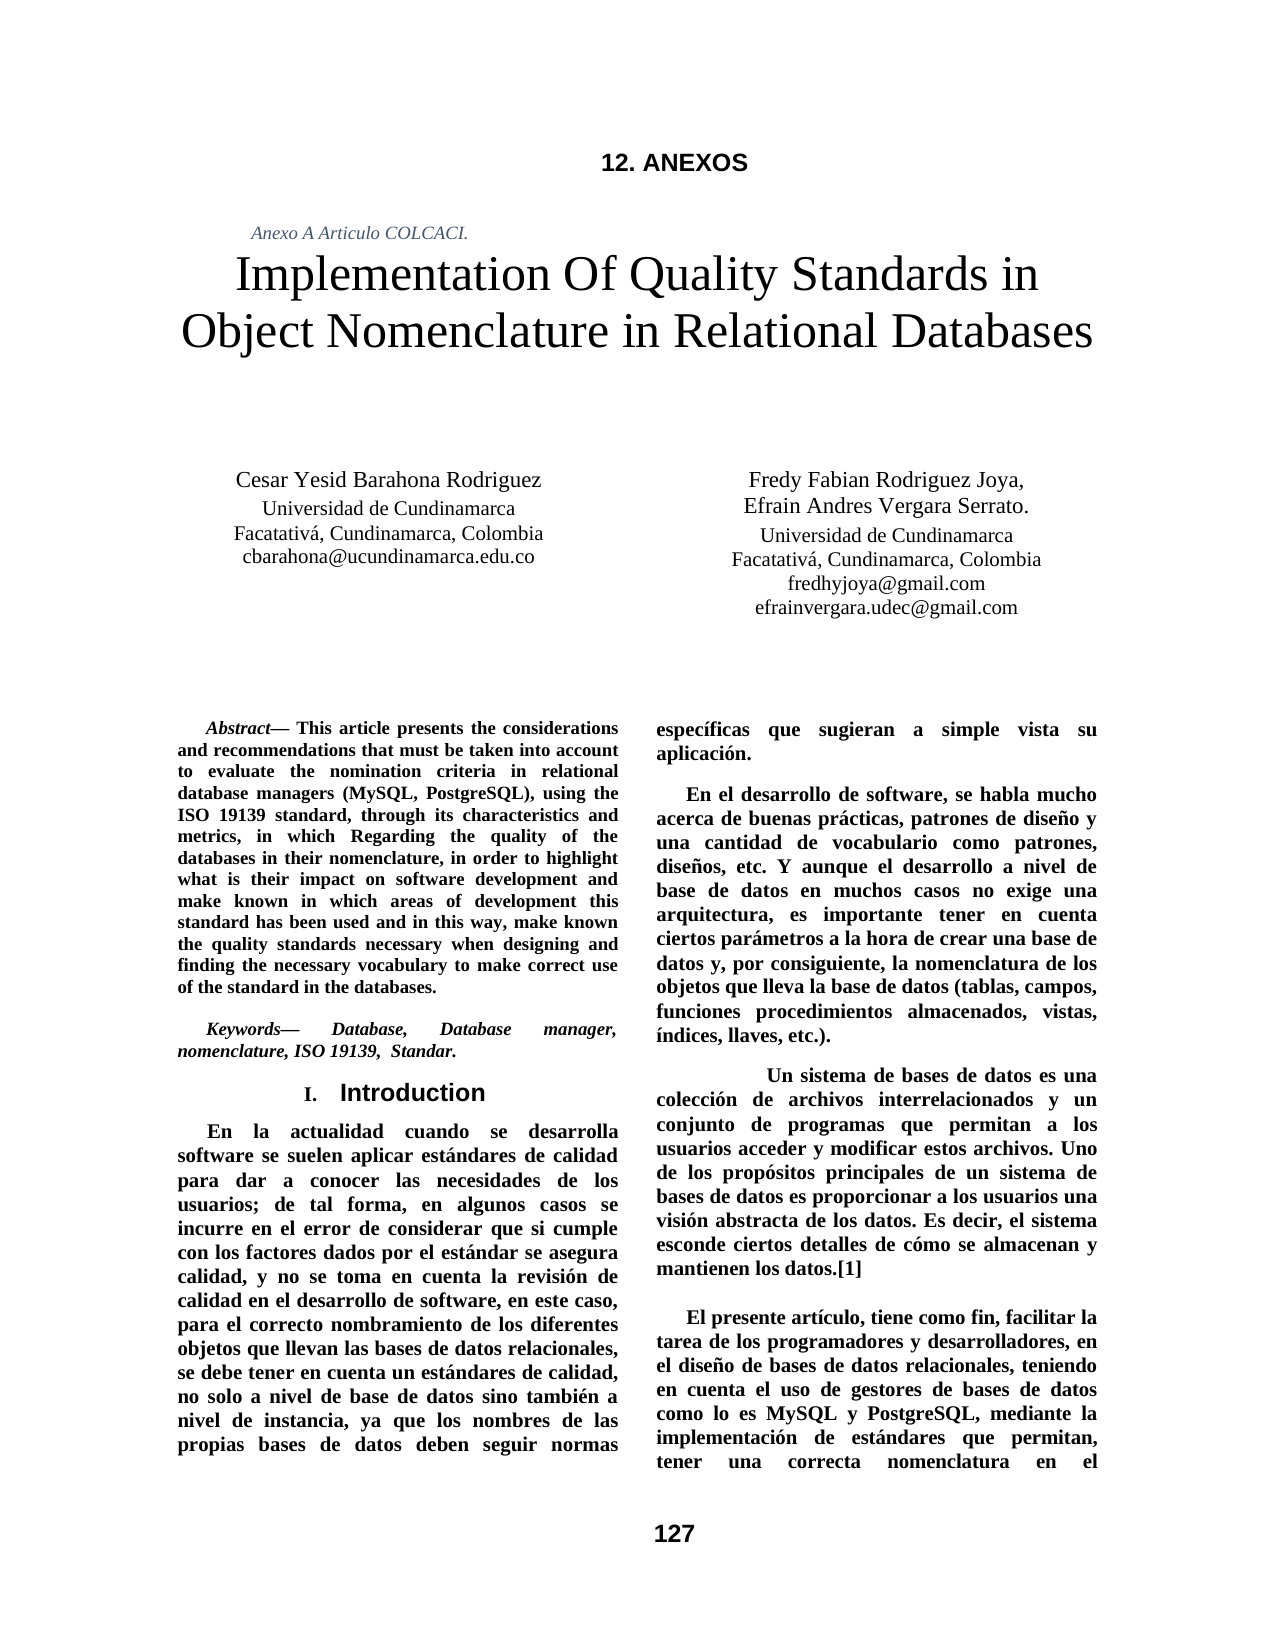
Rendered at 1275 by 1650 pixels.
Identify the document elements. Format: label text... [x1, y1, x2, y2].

text 12. ANEXOS [177, 148, 1098, 176]
text Facatativá, Cundinamarca, Colombia [675, 547, 1098, 571]
title Implementation Of Quality Standards in Object Nomenclature in Relational Databases [177, 243, 1098, 358]
text Keywords— Database, Database manager, nomenclature, ISO 19139, Standar. [177, 1018, 619, 1061]
subtitle Introduction [177, 1078, 619, 1107]
text En el desarrollo de software, se habla mucho acerca de buenas prácticas, patrones de diseño y una cantidad de vocabulario como patrones, diseños, etc. Y aunque el desarrollo a nivel de base de datos en muchos casos no exige una arquitectura, es importante tener en cuenta ciertos parámetros a la hora de crear una base de datos y, por consiguiente, la nomenclatura de los objetos que lleva la base de datos (tablas, campos, funciones procedimientos almacenados, vistas, índices, llaves, etc.). [656, 782, 1098, 1047]
text Fredy Fabian Rodriguez Joya, Efrain Andres Vergara Serrato. [675, 466, 1098, 518]
text fredhyjoya@gmail.com [675, 571, 1098, 595]
text Anexo A Articulo COLCACI. [177, 222, 1098, 243]
text efrainvergara.udec@gmail.com [675, 595, 1098, 619]
text cbarahona@ucundinamarca.edu.co [177, 544, 600, 568]
text Un sistema de bases de datos es una colección de archivos interrelacionados y un conjunto de programas que permitan a los usuarios acceder y modificar estos archivos. Uno de los propósitos principales de un sistema de bases de datos es proporcionar a los usuarios una visión abstracta de los datos. Es decir, el sistema esconde ciertos detalles de cómo se almacenan y mantienen los datos.[1] [656, 1063, 1098, 1280]
text Universidad de Cundinamarca [177, 496, 600, 520]
text Abstract— This article presents the considerations and recommendations that must be taken into account to evaluate the nomination criteria in relational database managers (MySQL, PostgreSQL), using the ISO 19139 standard, through its characteristics and metrics, in which Regarding the quality of the databases in their nomenclature, in order to highlight what is their impact on software development and make known in which areas of development this standard has been used and in this way, make known the quality standards necessary when designing and finding the necessary vocabulary to make correct use of the standard in the databases. [177, 717, 619, 997]
text Universidad de Cundinamarca [675, 523, 1098, 547]
text Facatativá, Cundinamarca, Colombia [177, 520, 600, 544]
text Cesar Yesid Barahona Rodriguez [177, 466, 600, 492]
text En la actualidad cuando se desarrolla software se suelen aplicar estándares de calidad para dar a conocer las necesidades de los usuarios; de tal forma, en algunos casos se incurre en el error de considerar que si cumple con los factores dados por el estándar se asegura calidad, y no se toma en cuenta la revisión de calidad en el desarrollo de software, en este caso, para el correcto nombramiento de los diferentes objetos que llevan las bases de datos relacionales, se debe tener en cuenta un estándares de calidad, no solo a nivel de base de datos sino también a nivel de instancia, ya que los nombres de las propias bases de datos deben seguir normas específicas que sugieran a simple vista su aplicación. [177, 1119, 619, 1456]
